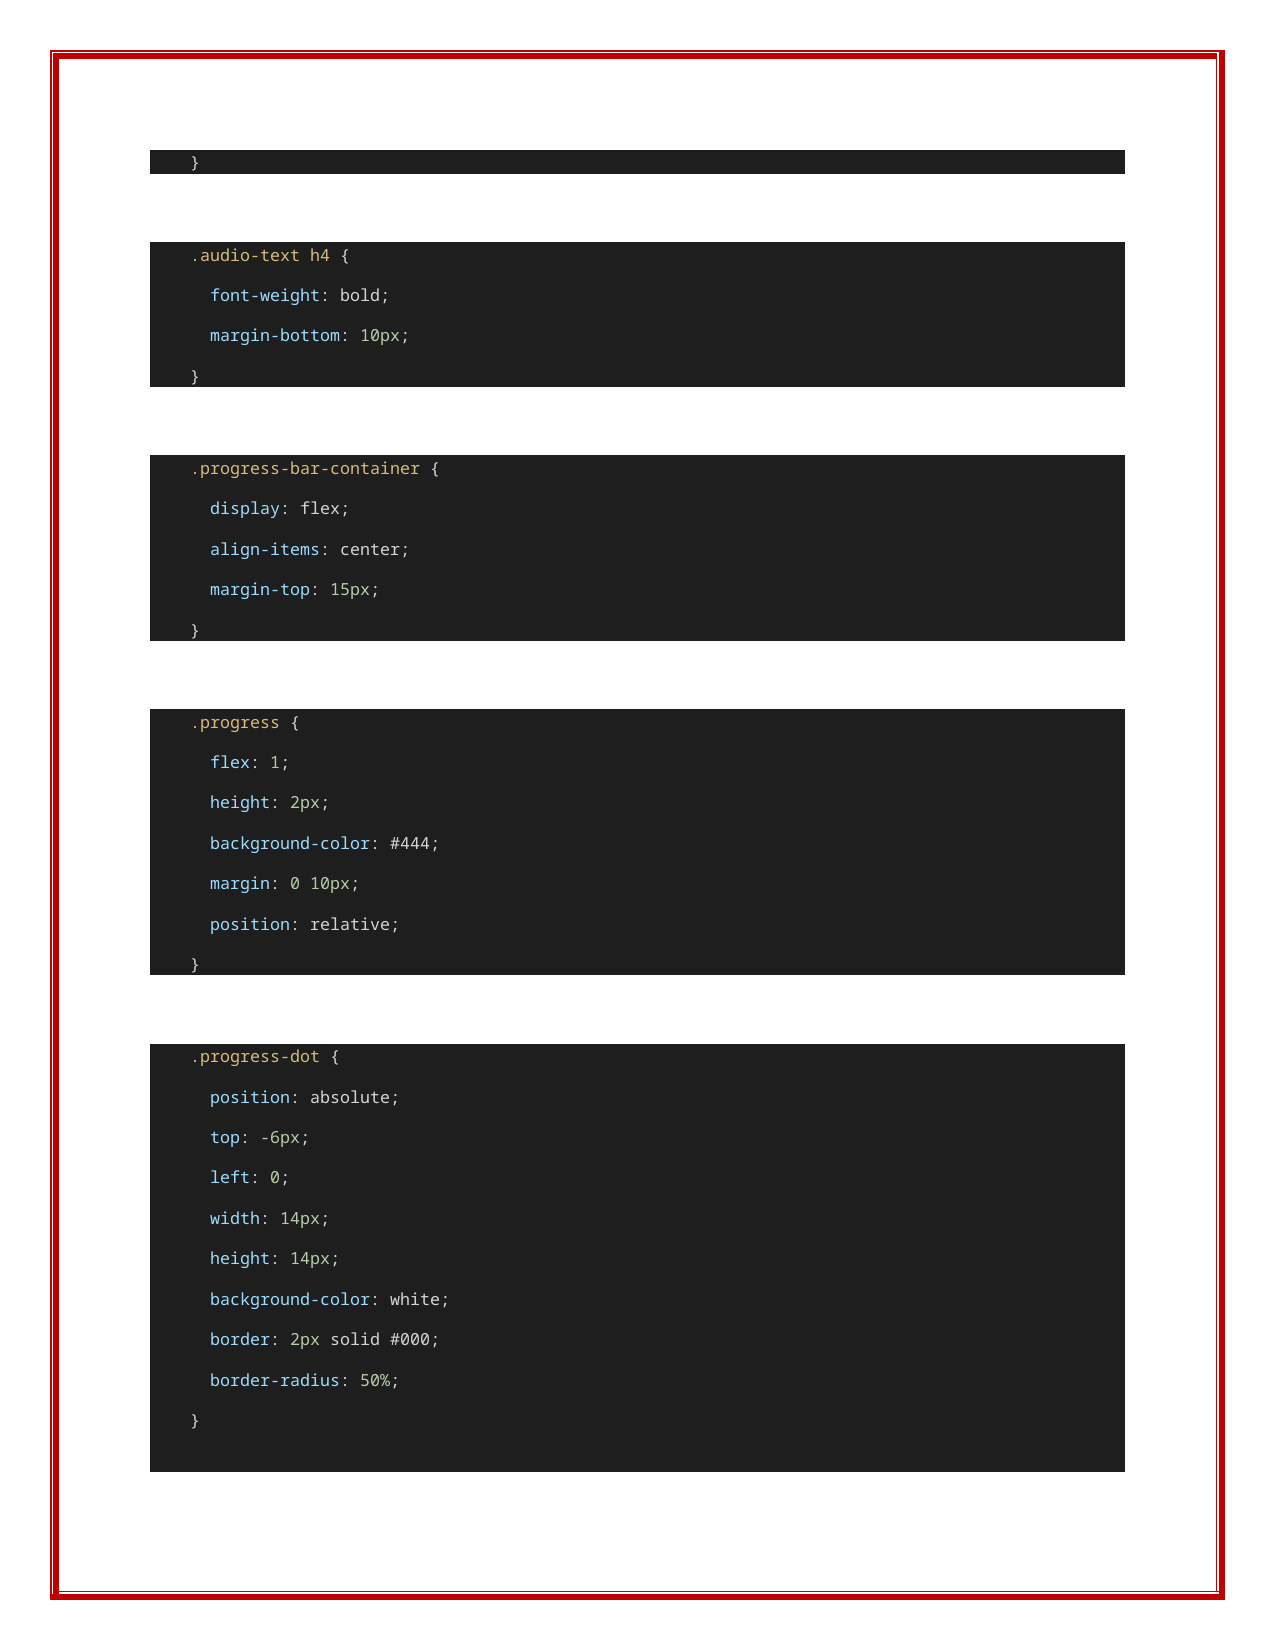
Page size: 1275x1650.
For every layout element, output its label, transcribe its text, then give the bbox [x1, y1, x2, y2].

text .progress-dot { [150, 1044, 1125, 1067]
text font-weight: bold; [150, 282, 1125, 306]
text } [150, 363, 1125, 387]
text } [150, 952, 1125, 975]
text background-color: white; [150, 1286, 1125, 1310]
text } [150, 617, 1125, 641]
text margin-bottom: 10px; [150, 323, 1125, 347]
text position: absolute; [150, 1084, 1125, 1108]
text align-items: center; [150, 536, 1125, 560]
text margin-top: 15px; [150, 577, 1125, 600]
text display: flex; [150, 496, 1125, 519]
text position: relative; [150, 911, 1125, 935]
text flex: 1; [150, 749, 1125, 773]
text margin: 0 10px; [150, 871, 1125, 894]
text height: 14px; [150, 1246, 1125, 1269]
text left: 0; [150, 1165, 1125, 1189]
text border-radius: 50%; [150, 1367, 1125, 1391]
text .progress-bar-container { [150, 455, 1125, 479]
text .audio-text h4 { [150, 242, 1125, 266]
text background-color: #444; [150, 830, 1125, 854]
text } [150, 150, 1125, 174]
text border: 2px solid #000; [150, 1327, 1125, 1350]
text width: 14px; [150, 1205, 1125, 1229]
text height: 2px; [150, 790, 1125, 814]
text top: -6px; [150, 1124, 1125, 1148]
text } [150, 1407, 1125, 1431]
text .progress { [150, 709, 1125, 733]
